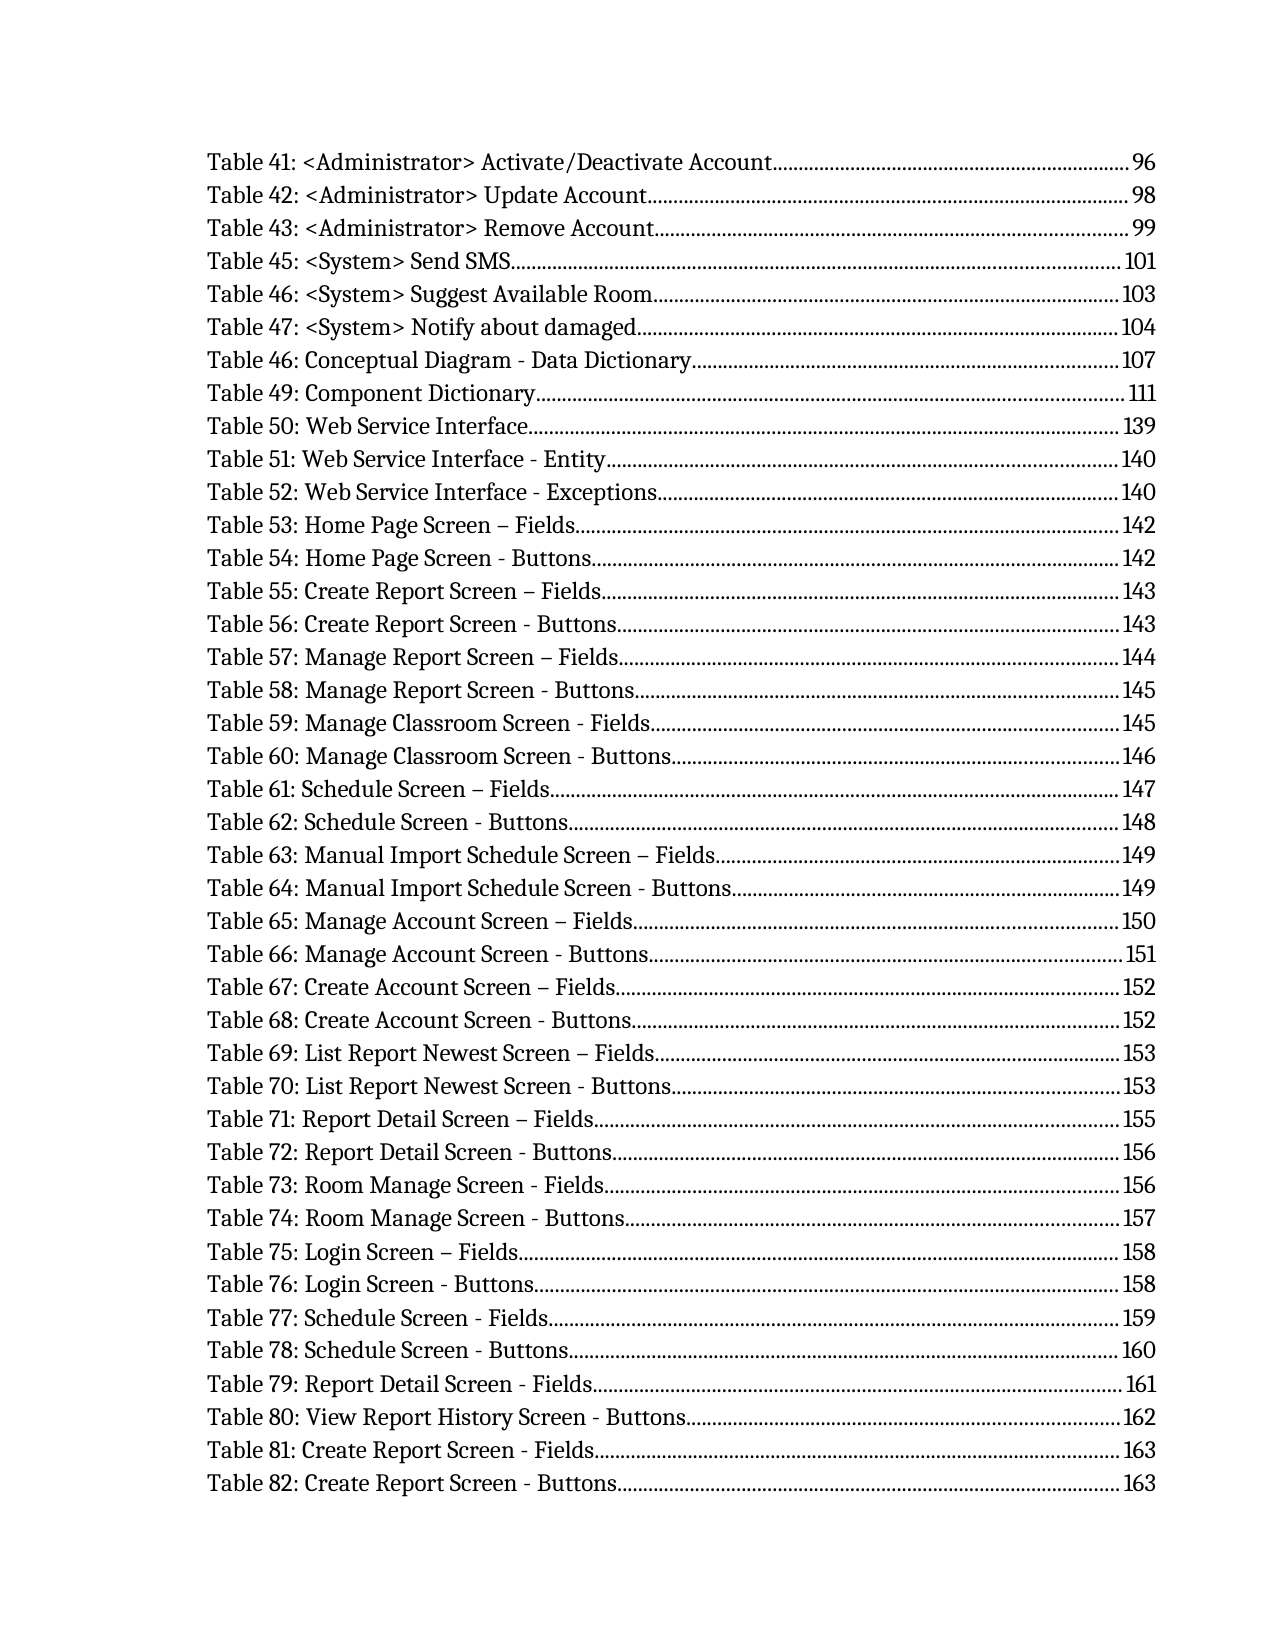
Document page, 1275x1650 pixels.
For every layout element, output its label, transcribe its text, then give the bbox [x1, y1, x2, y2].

text Table 70: List Report Newest Screen - Buttons 153 [207, 1072, 1157, 1101]
text Table 67: Create Account Screen – Fields 152 [207, 973, 1157, 1002]
text Table 77: Schedule Screen - Fields 159 [207, 1303, 1157, 1332]
text Table 65: Manage Account Screen – Fields 150 [207, 907, 1157, 936]
text Table 47: <System> Notify about damaged 104 [207, 313, 1157, 342]
text Table 80: View Report History Screen - Buttons 162 [207, 1402, 1157, 1431]
text Table 50: Web Service Interface 139 [207, 412, 1157, 441]
text Table 54: Home Page Screen - Buttons 142 [207, 544, 1157, 573]
text Table 68: Create Account Screen - Buttons 152 [207, 1006, 1157, 1035]
text Table 62: Schedule Screen - Buttons 148 [207, 808, 1157, 837]
text Table 43: <Administrator> Remove Account 99 [207, 214, 1157, 242]
text Table 75: Login Screen – Fields 158 [207, 1237, 1157, 1266]
text Table 46: <System> Suggest Available Room 103 [207, 280, 1157, 308]
text Table 61: Schedule Screen – Fields 147 [207, 775, 1157, 804]
text Table 69: List Report Newest Screen – Fields 153 [207, 1039, 1157, 1068]
text Table 52: Web Service Interface - Exceptions 140 [207, 478, 1157, 507]
text Table 53: Home Page Screen – Fields 142 [207, 511, 1157, 540]
text Table 49: Component Dictionary 111 [207, 379, 1157, 408]
text Table 74: Room Manage Screen - Buttons 157 [207, 1204, 1157, 1233]
text Table 55: Create Report Screen – Fields 143 [207, 577, 1157, 606]
text Table 63: Manual Import Schedule Screen – Fields 149 [207, 841, 1157, 870]
text Table 82: Create Report Screen - Buttons 163 [207, 1468, 1157, 1497]
text Table 59: Manage Classroom Screen - Fields 145 [207, 709, 1157, 738]
text Table 79: Report Detail Screen - Fields 161 [207, 1369, 1157, 1398]
text Table 71: Report Detail Screen – Fields 155 [207, 1105, 1157, 1134]
text Table 81: Create Report Screen - Fields 163 [207, 1436, 1157, 1464]
text Table 60: Manage Classroom Screen - Buttons 146 [207, 742, 1157, 771]
text Table 57: Manage Report Screen – Fields 144 [207, 643, 1157, 672]
text Table 58: Manage Report Screen - Buttons 145 [207, 676, 1157, 705]
text Table 78: Schedule Screen - Buttons 160 [207, 1336, 1157, 1365]
text Table 66: Manage Account Screen - Buttons 151 [207, 940, 1157, 969]
text Table 41: <Administrator> Activate/Deactivate Account 96 [207, 148, 1157, 176]
text Table 64: Manual Import Schedule Screen - Buttons 149 [207, 874, 1157, 903]
text Table 56: Create Report Screen - Buttons 143 [207, 610, 1157, 639]
text Table 73: Room Manage Screen - Fields 156 [207, 1171, 1157, 1200]
text Table 76: Login Screen - Buttons 158 [207, 1270, 1157, 1299]
text Table 51: Web Service Interface - Entity 140 [207, 445, 1157, 474]
text Table 45: <System> Send SMS 101 [207, 247, 1157, 276]
text Table 42: <Administrator> Update Account 98 [207, 181, 1157, 209]
text Table 72: Report Detail Screen - Buttons 156 [207, 1138, 1157, 1167]
text Table 46: Conceptual Diagram - Data Dictionary 107 [207, 346, 1157, 374]
